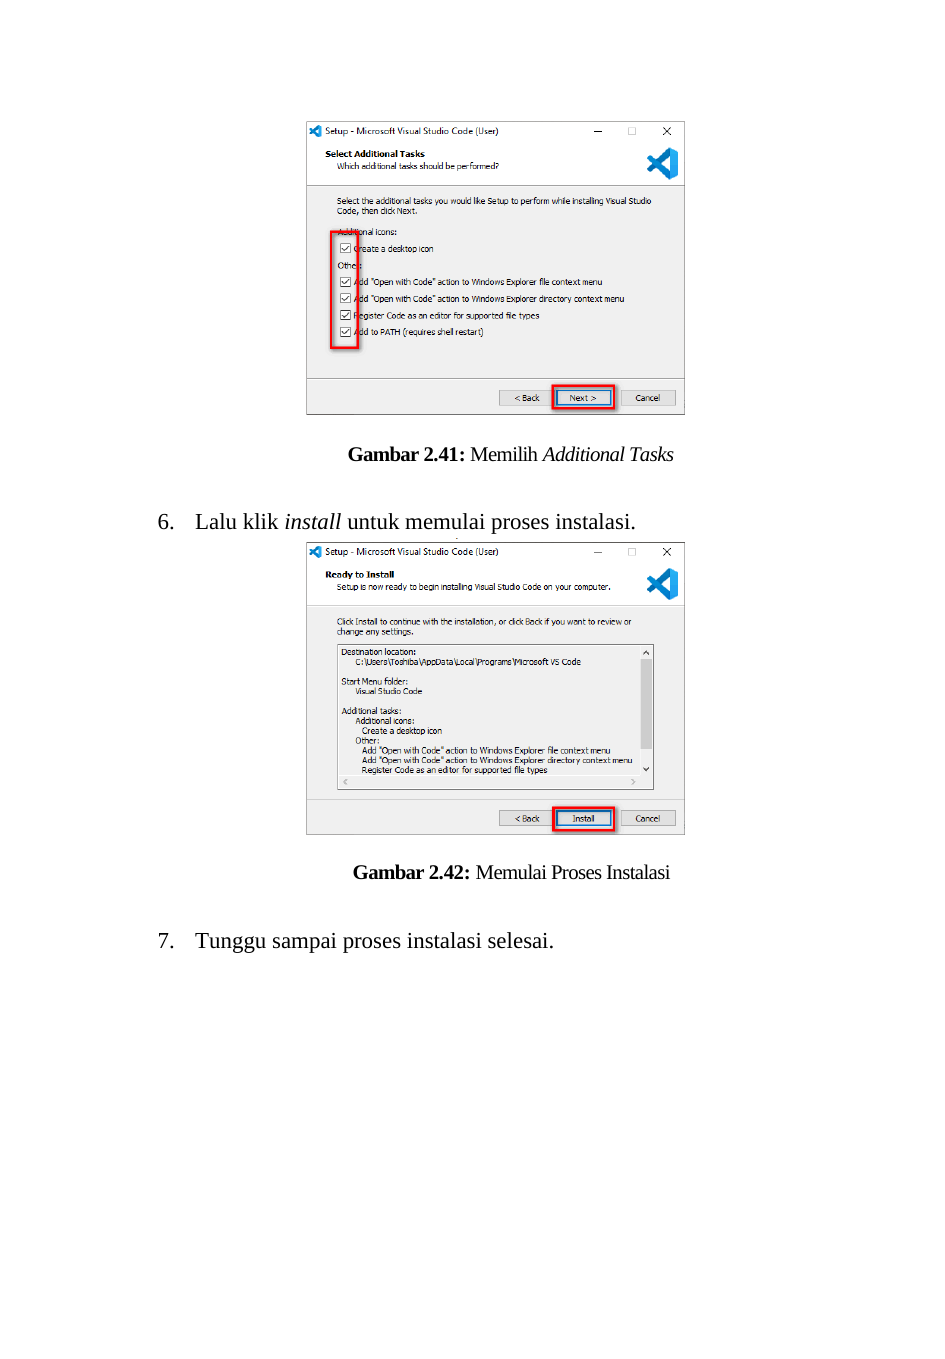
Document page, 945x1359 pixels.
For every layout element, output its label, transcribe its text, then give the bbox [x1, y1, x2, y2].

text Gambar 2.41: Memilih Additional Tasks [120, 442, 825, 466]
picture [304, 120, 689, 417]
picture [304, 538, 688, 836]
list Lalu klik install untuk memulai proses instalasi. [157, 508, 825, 535]
text Gambar 2.42: Memulai Proses Instalasi [120, 860, 825, 884]
list Tunggu sampai proses instalasi selesai. [157, 927, 825, 953]
